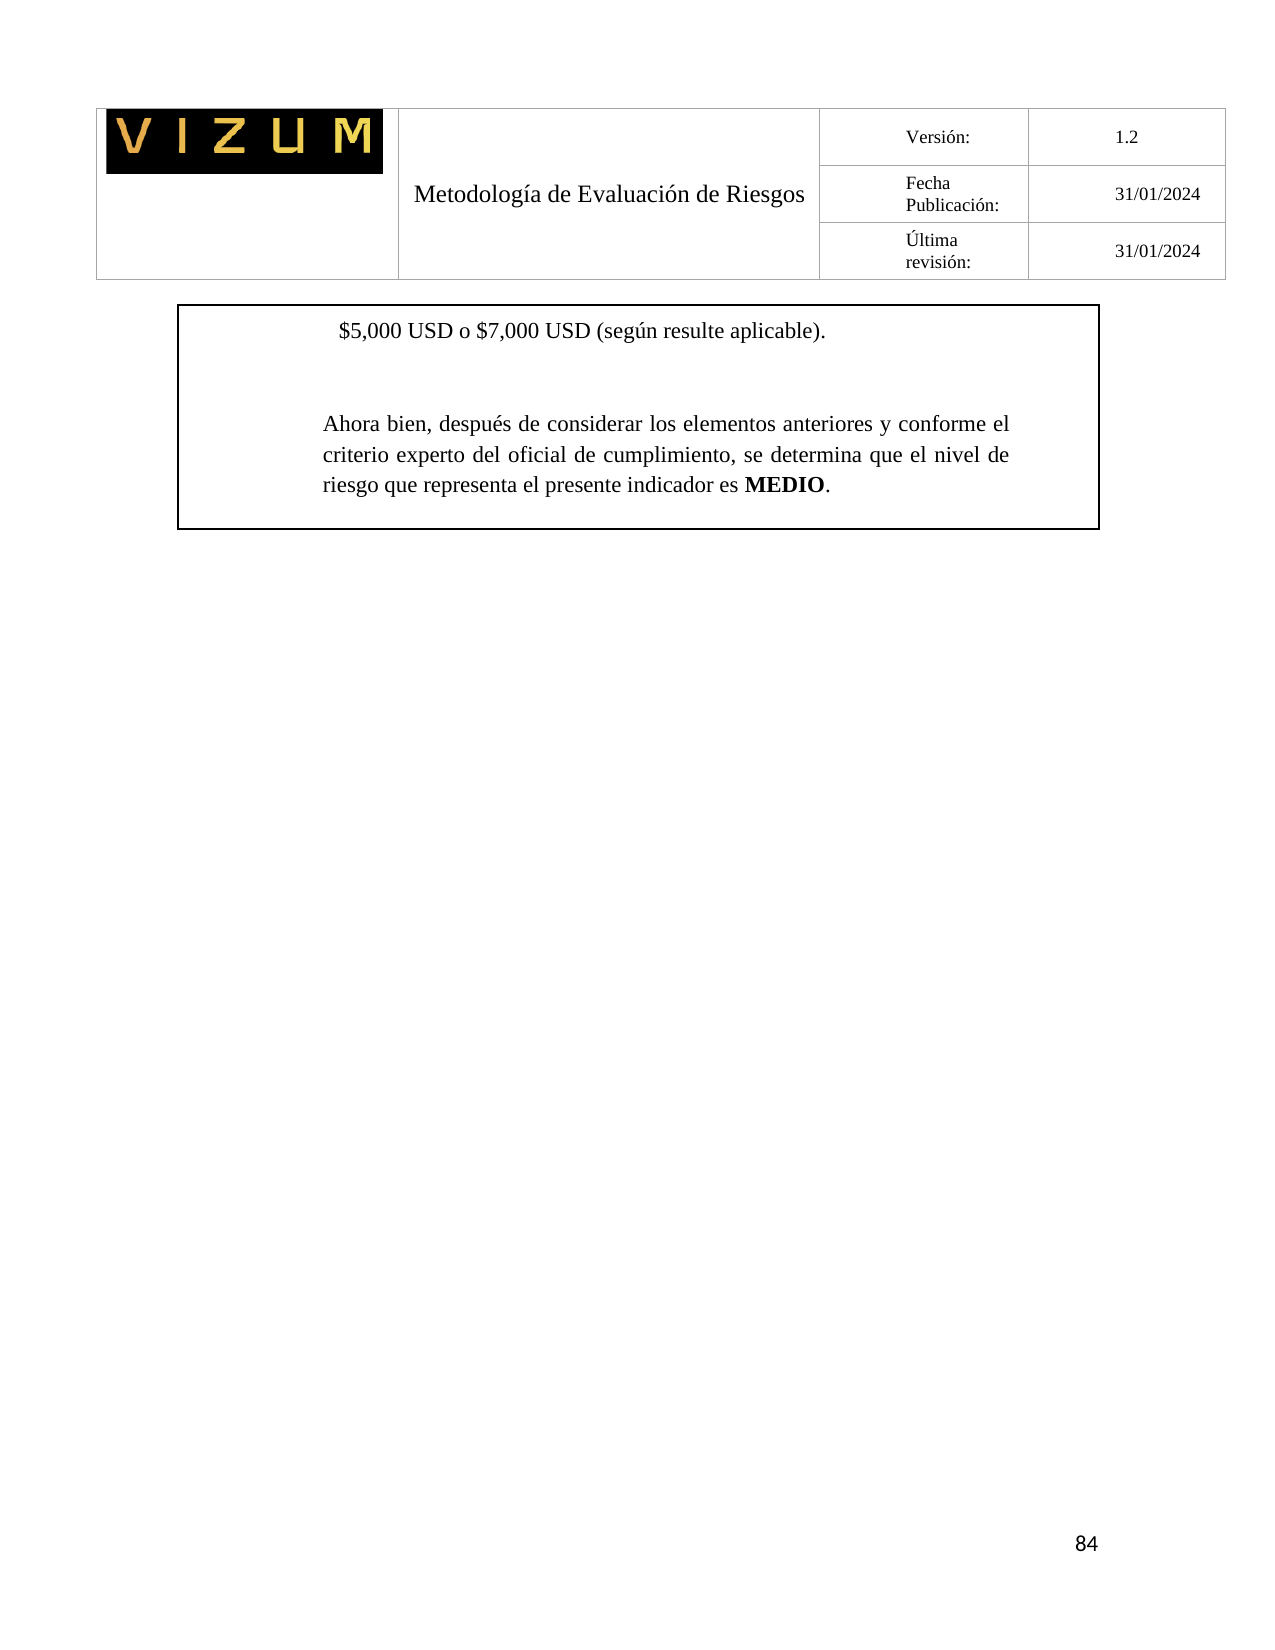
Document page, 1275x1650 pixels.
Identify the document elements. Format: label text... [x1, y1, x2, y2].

picture [106, 109, 383, 174]
